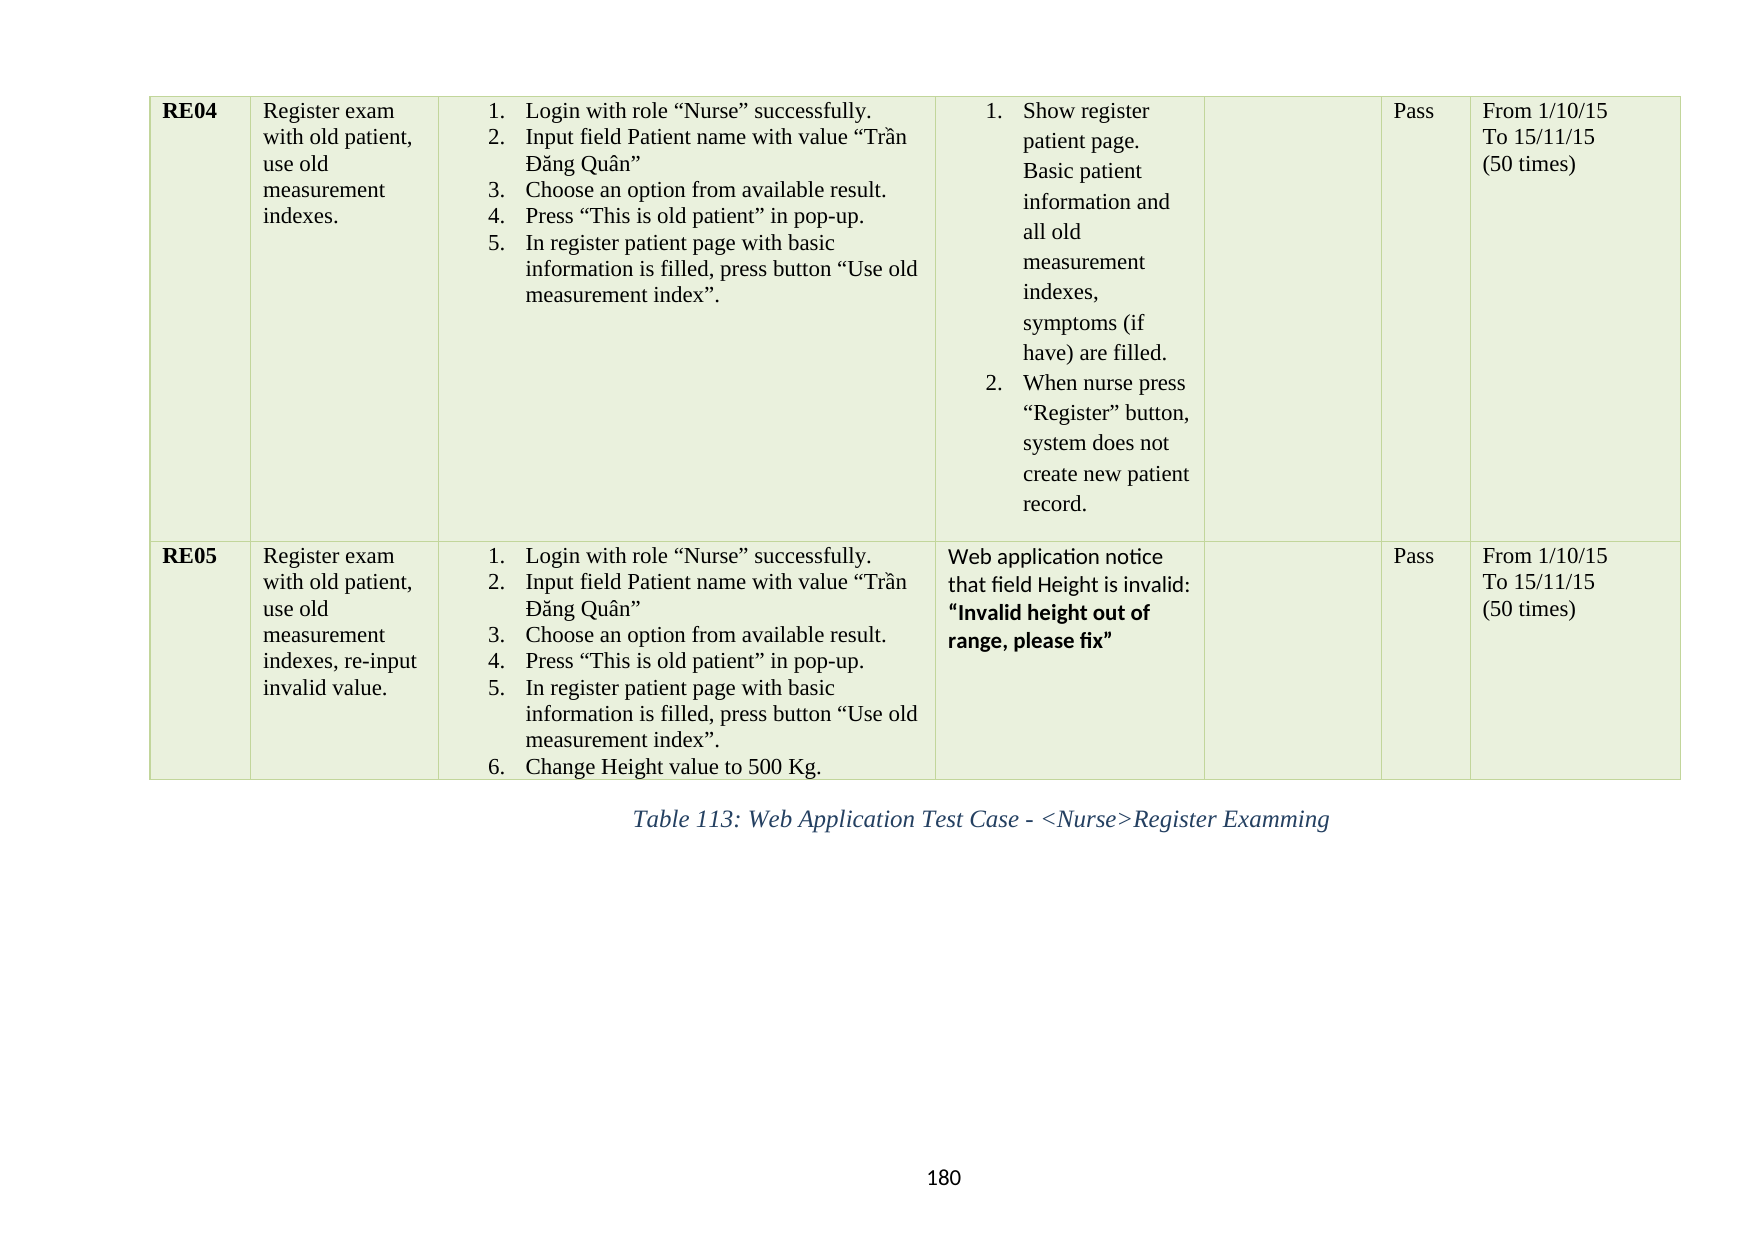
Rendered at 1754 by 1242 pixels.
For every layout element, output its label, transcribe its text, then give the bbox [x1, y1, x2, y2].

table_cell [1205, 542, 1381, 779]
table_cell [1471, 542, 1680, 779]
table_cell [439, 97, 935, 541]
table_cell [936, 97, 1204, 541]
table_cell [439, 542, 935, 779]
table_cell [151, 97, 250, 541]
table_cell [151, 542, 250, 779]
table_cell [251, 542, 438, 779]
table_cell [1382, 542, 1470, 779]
text Table 113: Web Application Test Case - <Nurse>Register Examming [162, 804, 1725, 833]
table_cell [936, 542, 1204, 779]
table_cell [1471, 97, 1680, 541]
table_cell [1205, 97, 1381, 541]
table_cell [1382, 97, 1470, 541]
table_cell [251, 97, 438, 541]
